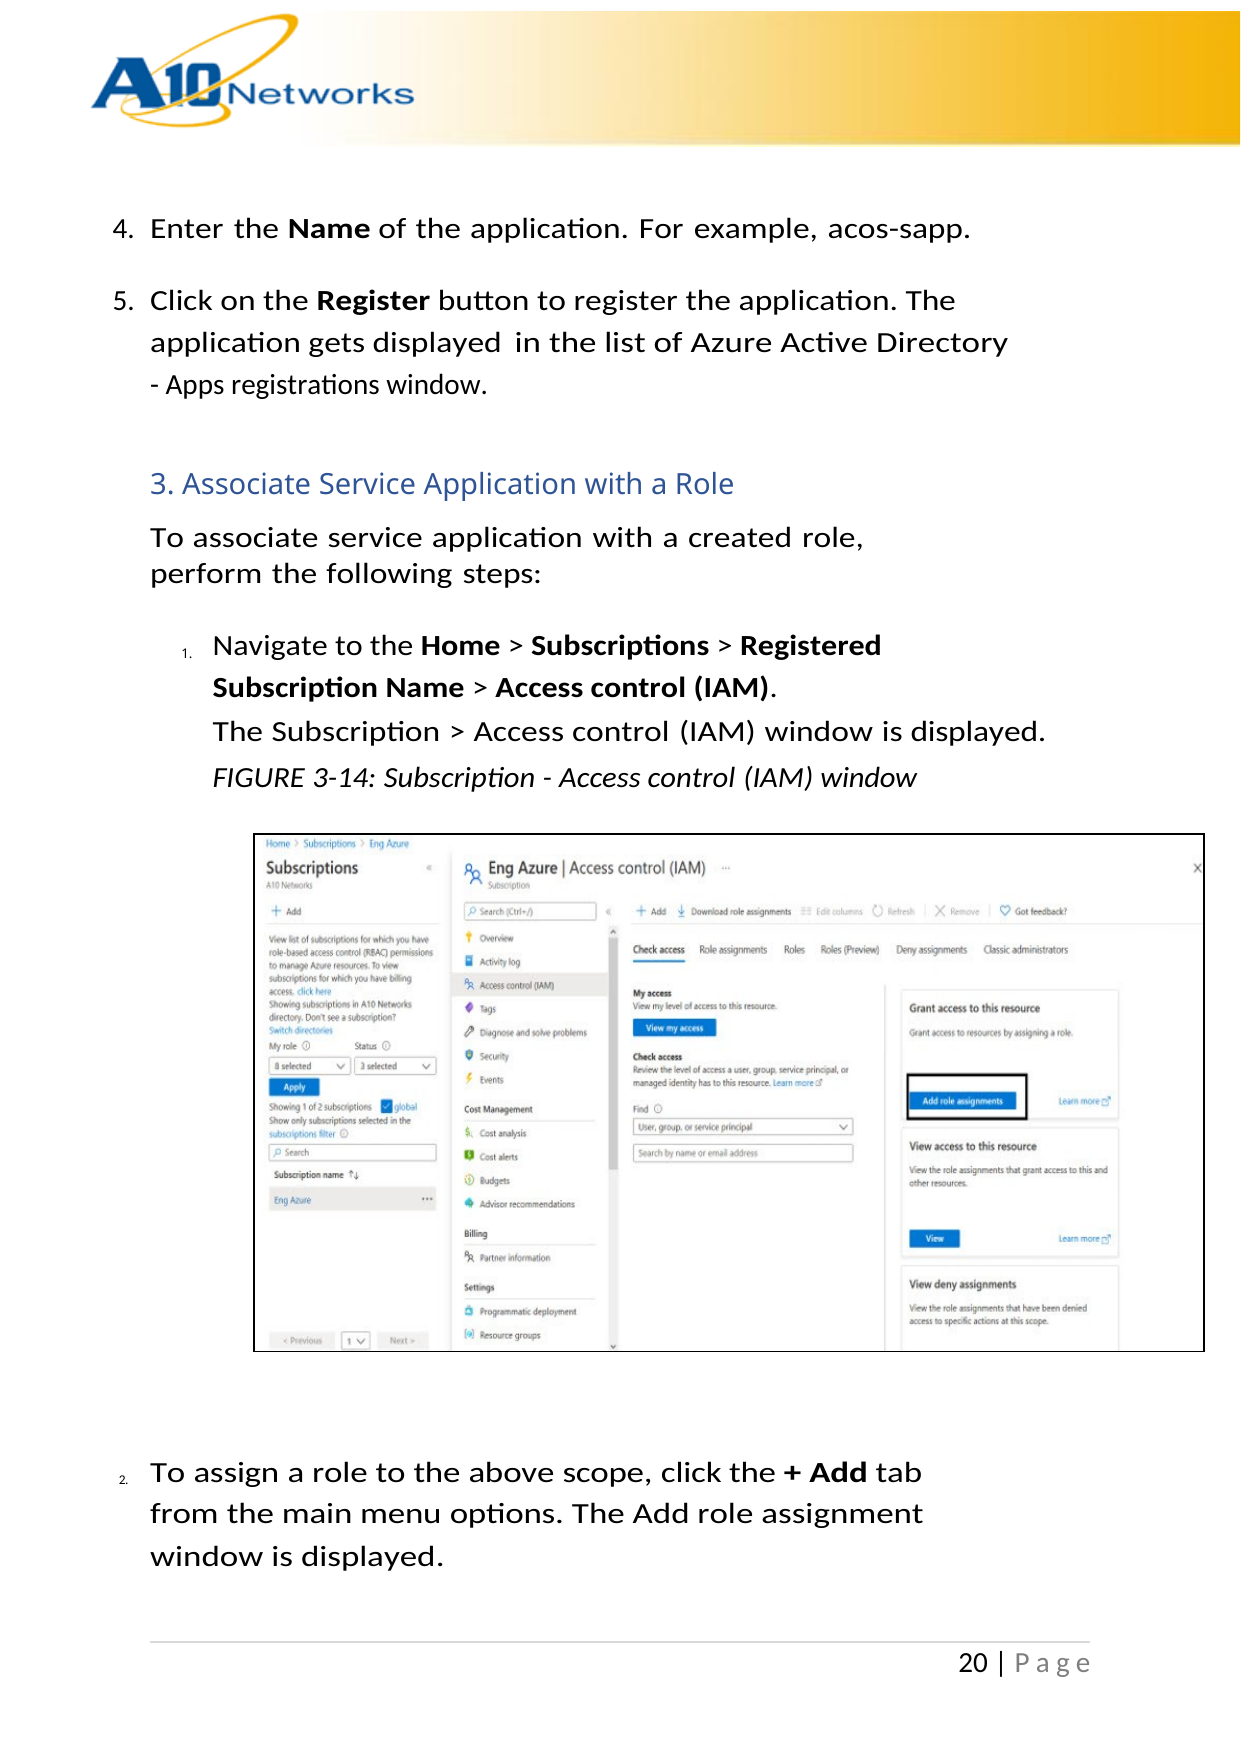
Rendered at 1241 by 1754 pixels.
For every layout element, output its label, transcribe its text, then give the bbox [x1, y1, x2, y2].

picture [0, 11, 1241, 147]
text The Subscription > Access control (IAM) window is displayed. [212, 713, 1090, 749]
text To associate service application with a created role, perform the following steps: [150, 519, 906, 591]
list To assign a role to the above scope, click the + Add tab from the main menu options. The Add role assignment window is displayed. [119, 1454, 987, 1573]
list Navigate to the Home > Subscriptions > Registered Subscription Name > Access control (IAM). [181, 627, 978, 705]
subtitle 3. Associate Service Application with a Role [150, 463, 1090, 503]
picture [263, 835, 1203, 1351]
list Click on the Register button to register the application. The application gets displayed in the list of Azure Active Directory - Apps registrations window. [112, 282, 1015, 402]
text FIGURE 3-14: Subscription - Access control (IAM) window [212, 759, 1090, 795]
list Enter the Name of the application. For example, acos-sapp. [112, 210, 1090, 246]
